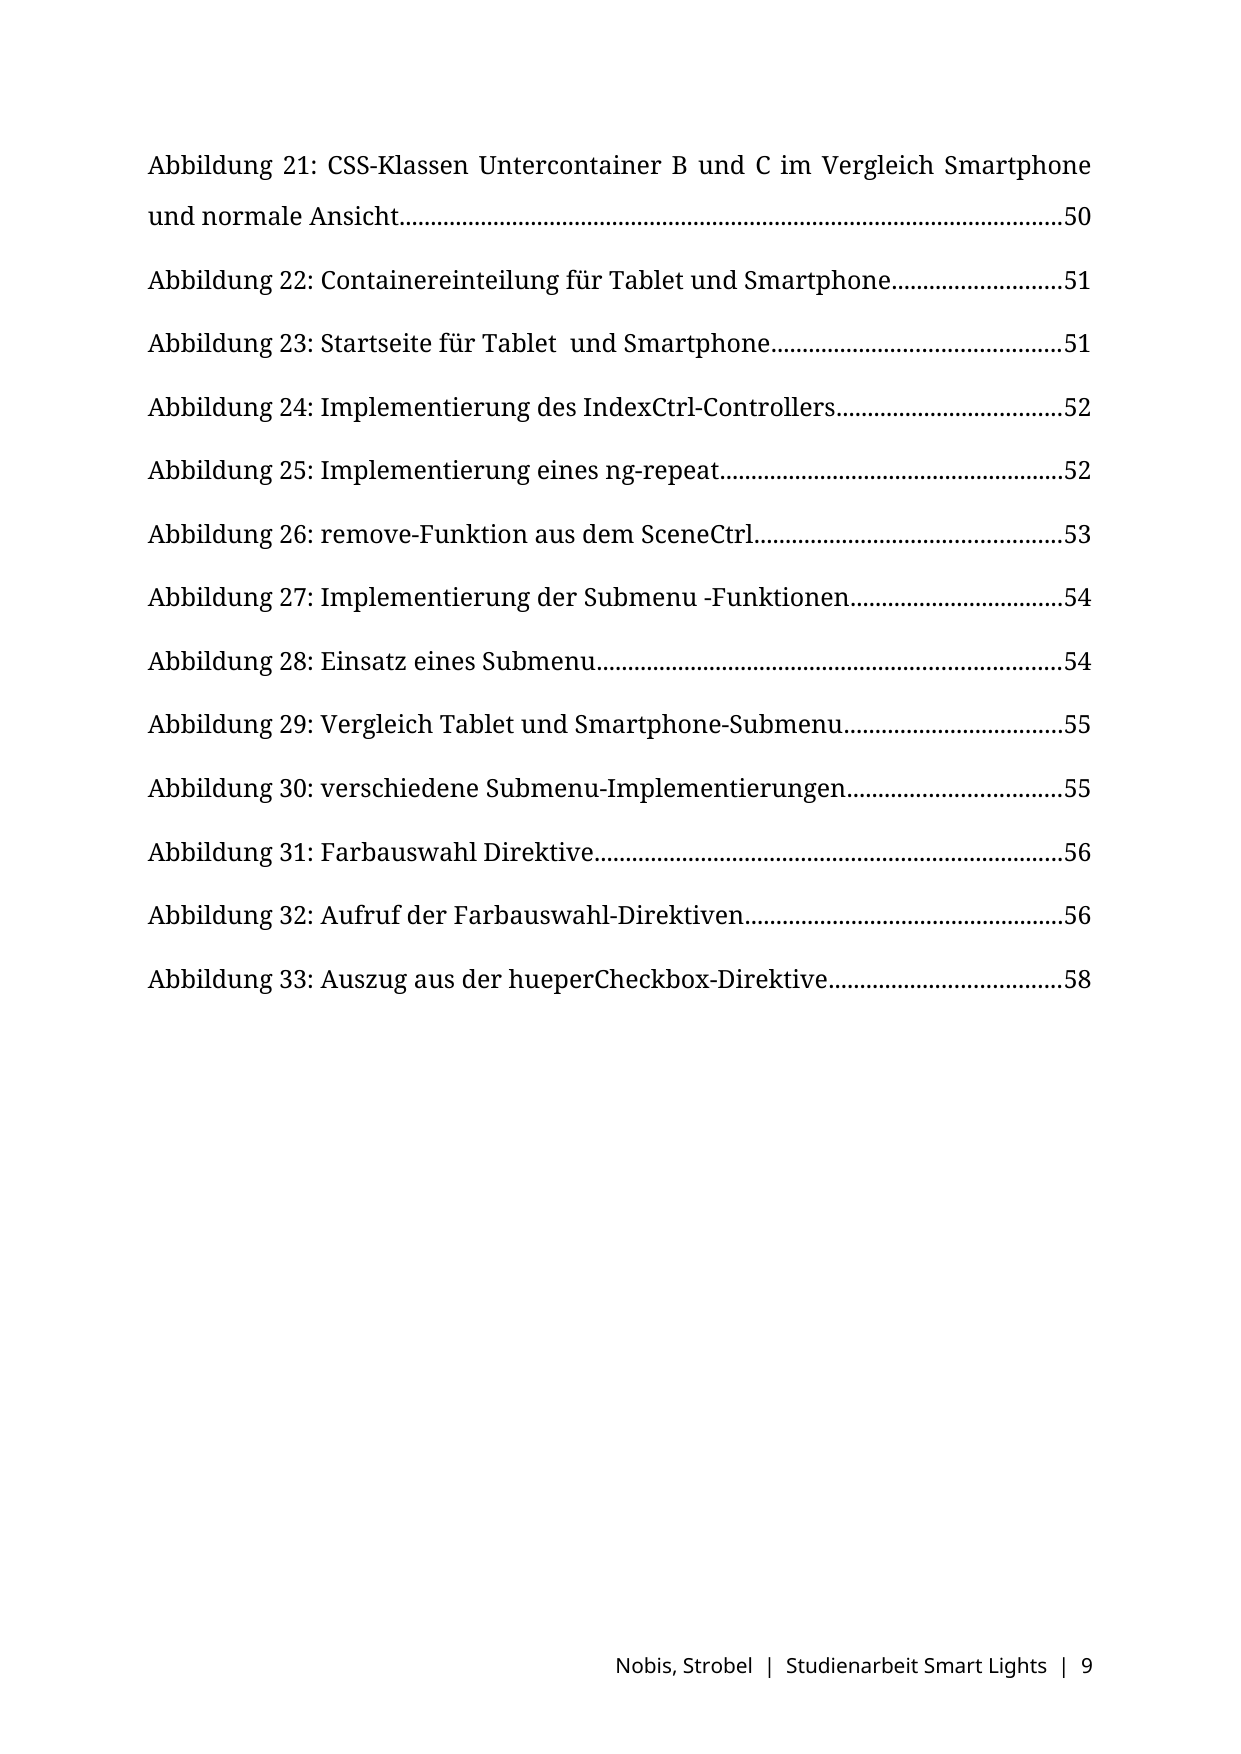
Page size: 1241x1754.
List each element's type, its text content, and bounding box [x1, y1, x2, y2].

text Abbildung 26: remove-Funktion aus dem SceneCtrl 53 [148, 516, 1092, 551]
text Abbildung 28: Einsatz eines Submenu 54 [148, 643, 1092, 678]
text Abbildung 22: Containereinteilung für Tablet und Smartphone 51 [148, 262, 1092, 296]
text Abbildung 31: Farbauswahl Direktive 56 [148, 834, 1092, 868]
text Abbildung 30: verschiedene Submenu-Implementierungen 55 [148, 771, 1092, 805]
text Abbildung 33: Auszug aus der hueperCheckbox-Direktive 58 [148, 961, 1092, 995]
text Abbildung 27: Implementierung der Submenu -Funktionen 54 [148, 580, 1092, 614]
text Abbildung 25: Implementierung eines ng-repeat 52 [148, 453, 1092, 487]
text Abbildung 23: Startseite für Tablet und Smartphone 51 [148, 326, 1092, 360]
text Abbildung 32: Aufruf der Farbauswahl-Direktiven 56 [148, 898, 1092, 932]
text Abbildung 24: Implementierung des IndexCtrl-Controllers 52 [148, 389, 1092, 423]
text Abbildung 29: Vergleich Tablet und Smartphone-Submenu 55 [148, 707, 1092, 741]
text Abbildung 21: CSS-Klassen Untercontainer B und C im Vergleich Smartphone und normale Ansicht 50 [148, 148, 1092, 233]
